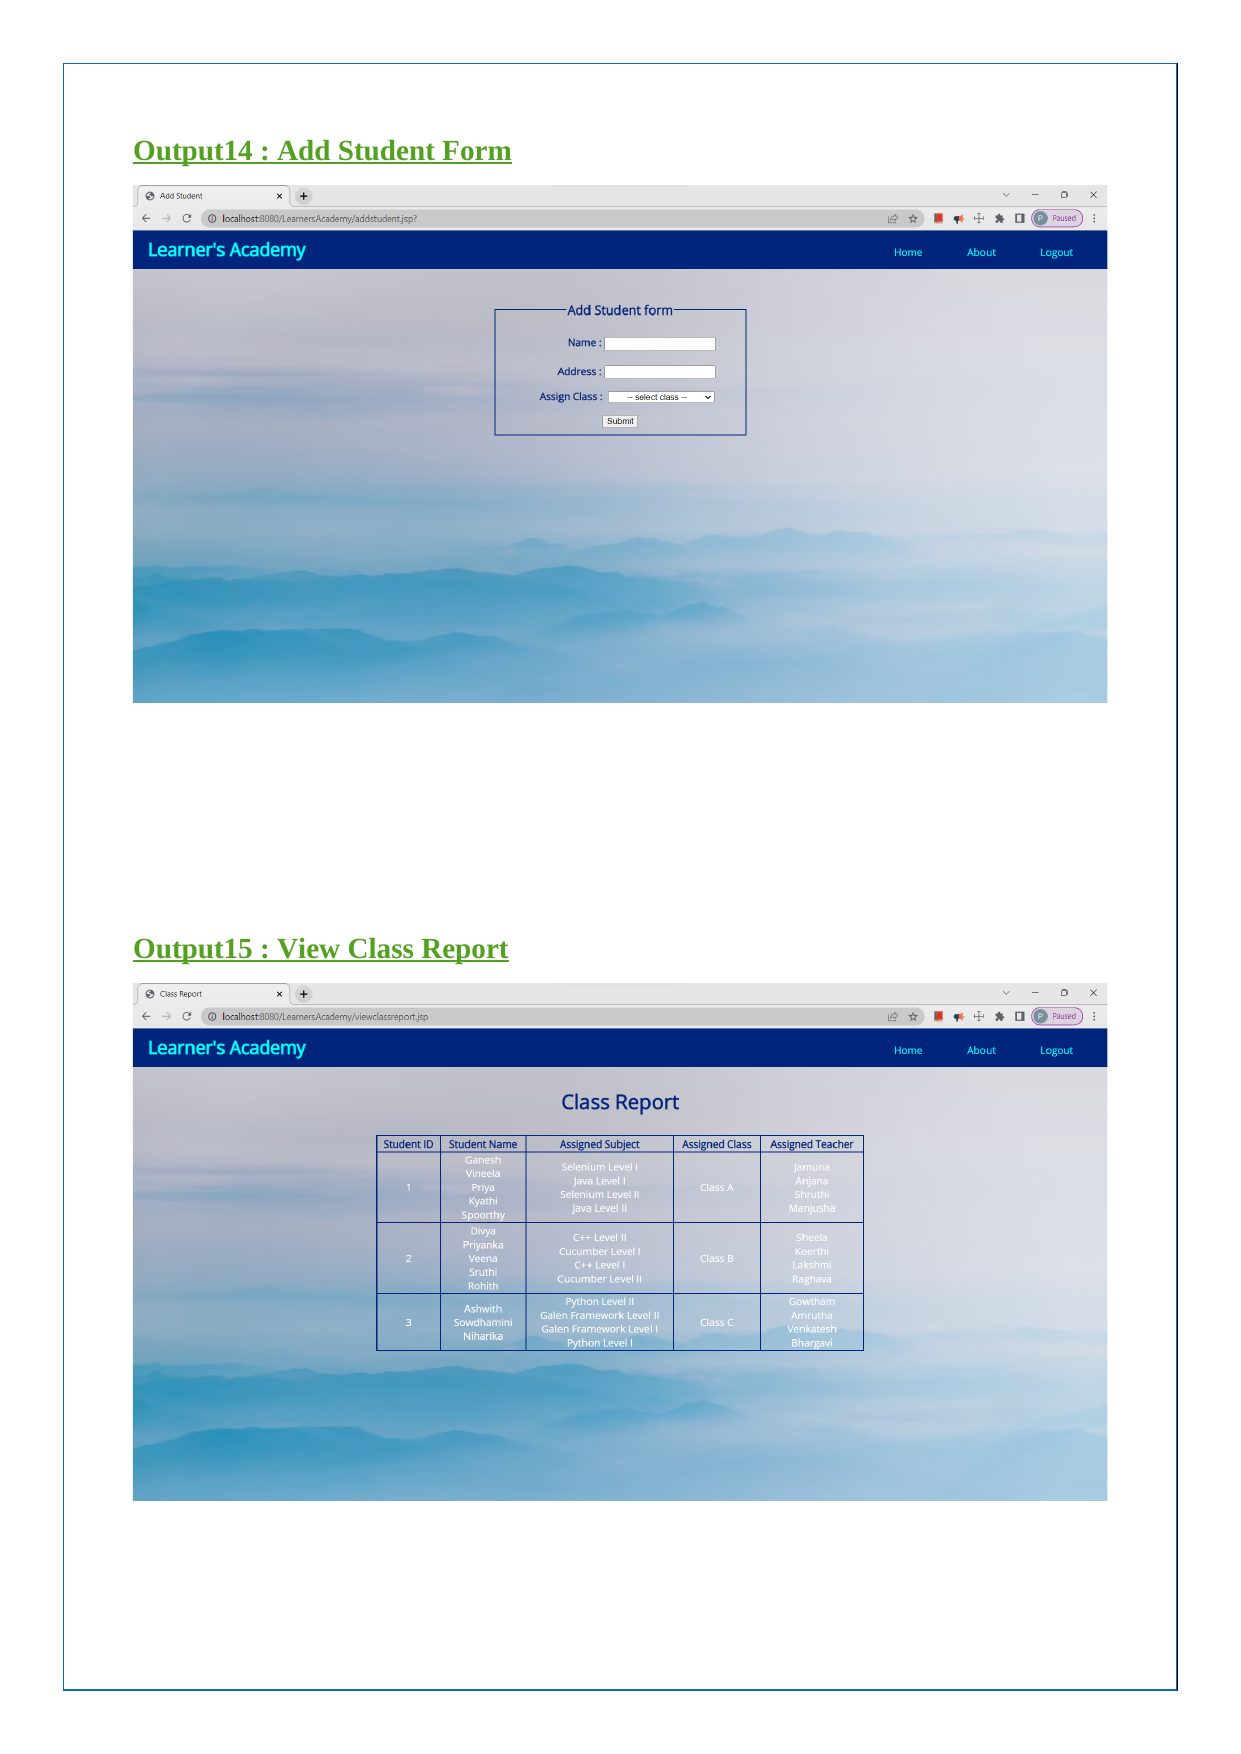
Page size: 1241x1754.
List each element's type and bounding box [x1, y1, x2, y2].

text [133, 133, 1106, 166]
picture [132, 983, 1108, 1501]
picture [132, 185, 1108, 703]
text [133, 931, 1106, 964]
